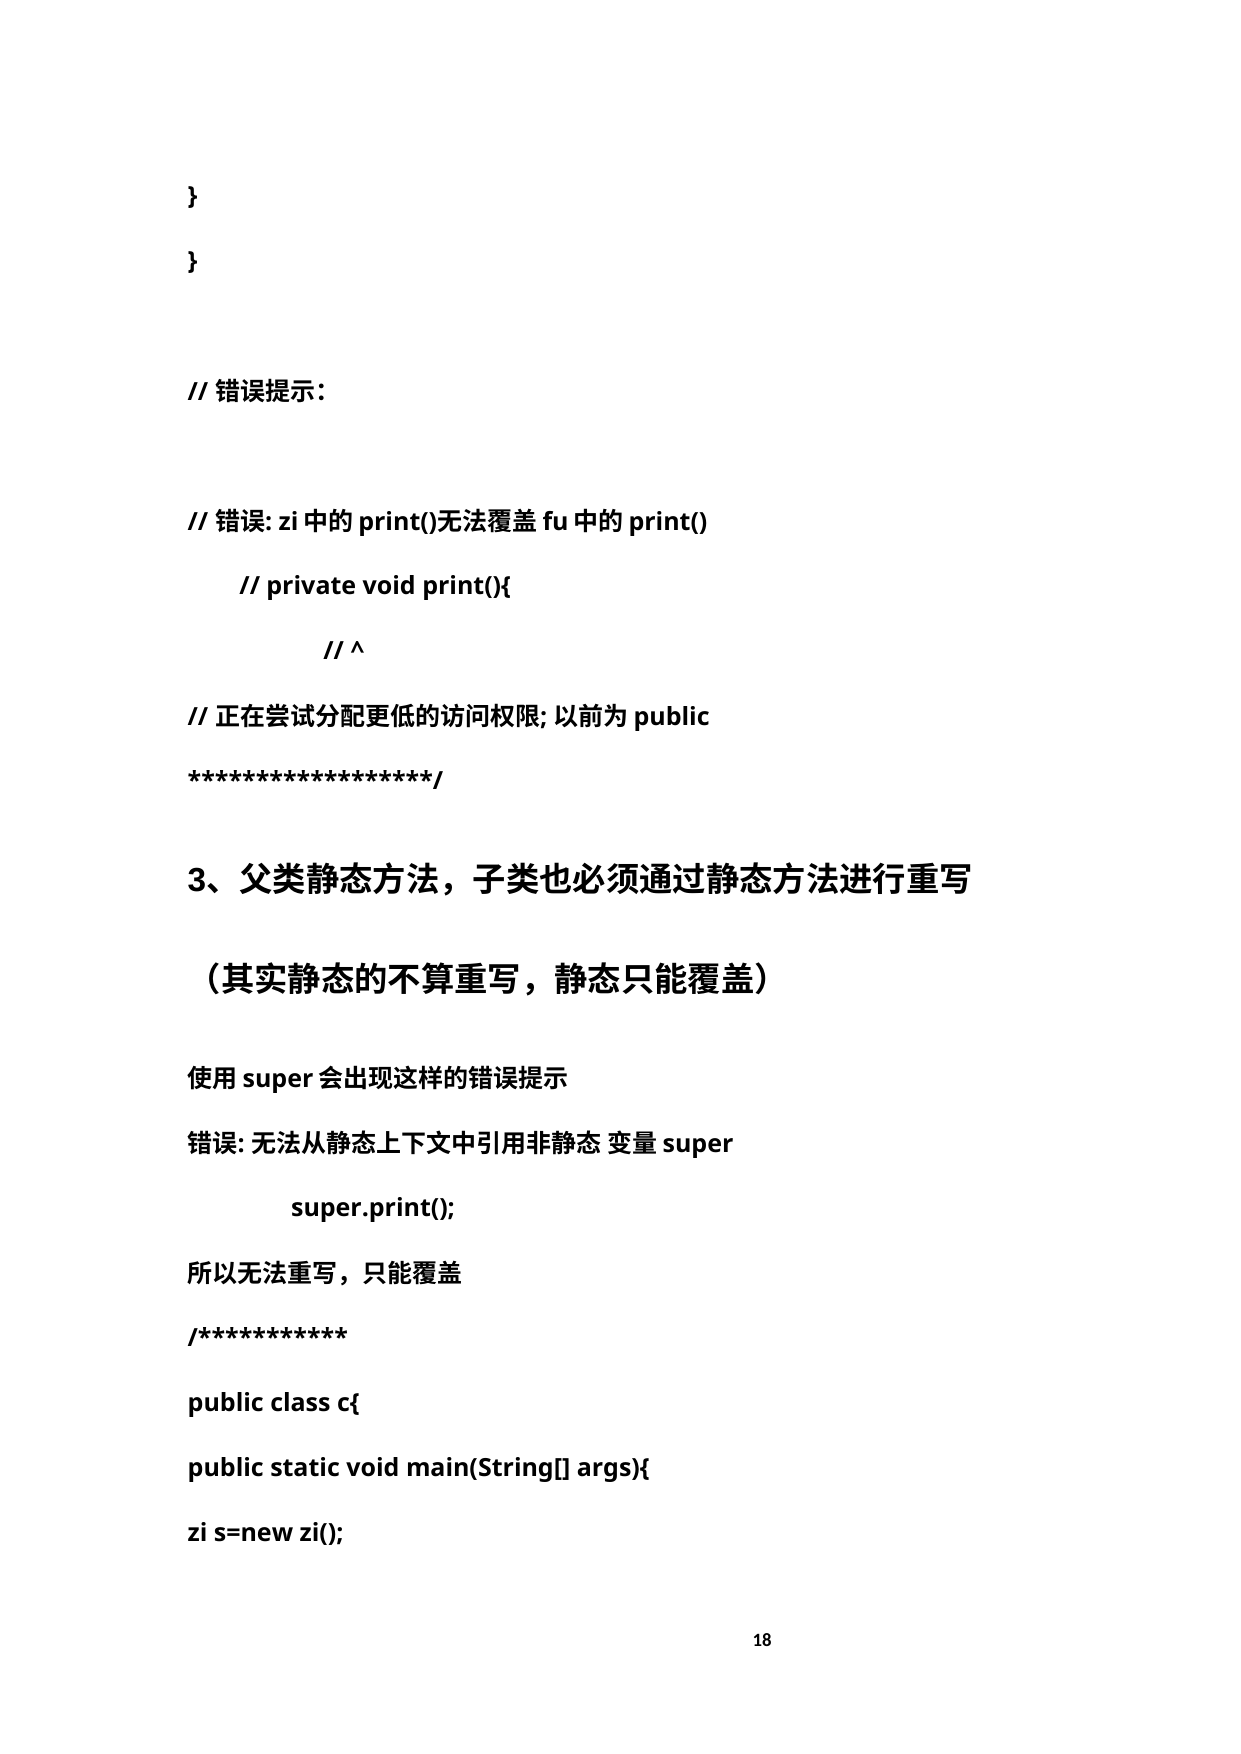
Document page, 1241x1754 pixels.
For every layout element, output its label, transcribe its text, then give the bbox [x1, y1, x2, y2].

text // private void print(){ [187, 552, 1053, 617]
text zi s=new zi(); [187, 1499, 1053, 1564]
text 使用super会出现这样的错误提示 [187, 1044, 1053, 1109]
subtitle （其实静态的不算重写，静态只能覆盖） [187, 944, 1053, 1009]
text // 错误提示： [187, 357, 1053, 422]
text /*********** [187, 1304, 1053, 1369]
text super.print(); [187, 1174, 1053, 1239]
text // 正在尝试分配更低的访问权限; 以前为public [187, 682, 1053, 747]
text 所以无法重写，只能覆盖 [187, 1239, 1053, 1304]
text } [187, 227, 1053, 292]
text // ^ [187, 617, 1053, 682]
text } [187, 162, 1053, 227]
text 错误: 无法从静态上下文中引用非静态 变量 super [187, 1109, 1053, 1174]
subtitle 3、父类静态方法，子类也必须通过静态方法进行重写 [187, 844, 1053, 909]
text ******************/ [187, 747, 1053, 812]
text public class c{ [187, 1369, 1053, 1434]
text // 错误: zi中的print()无法覆盖fu中的print() [187, 487, 1053, 552]
text public static void main(String[] args){ [187, 1434, 1053, 1499]
